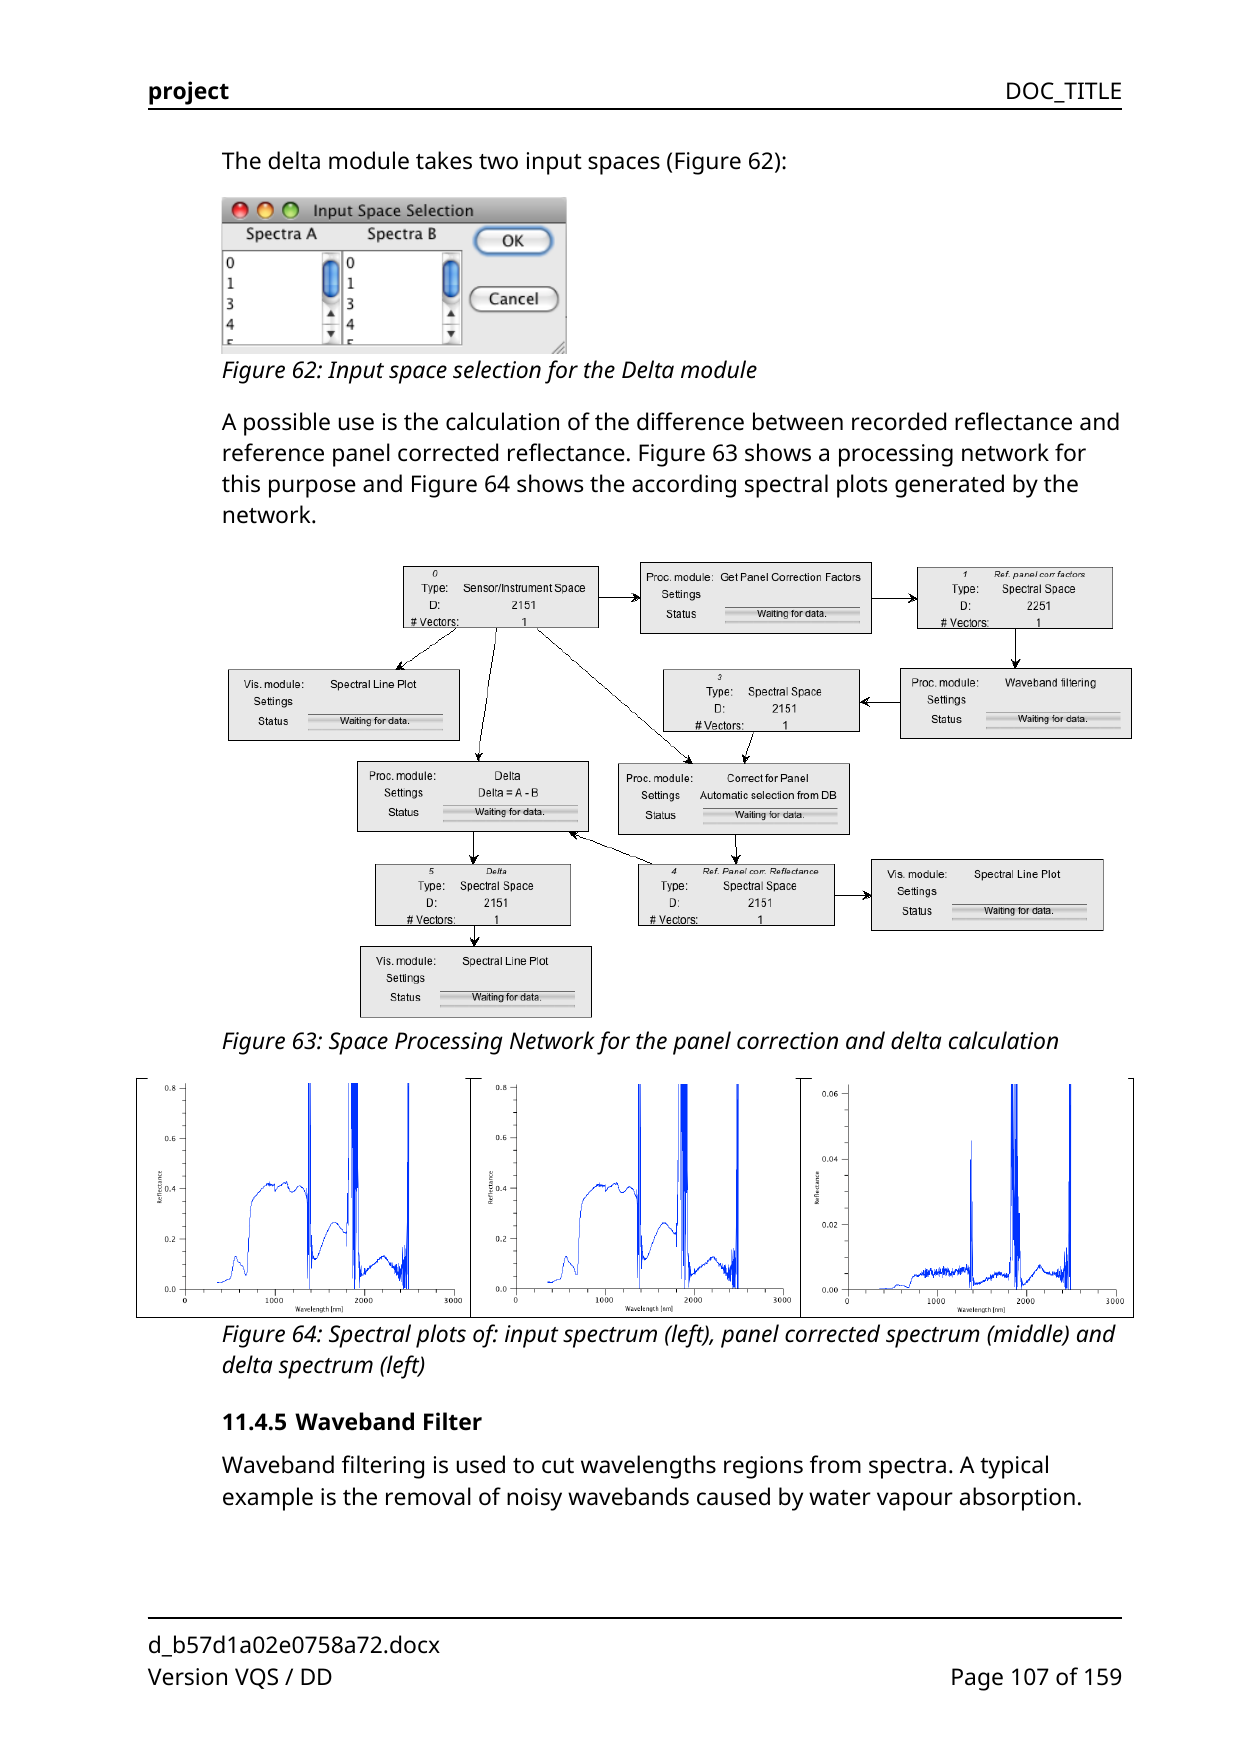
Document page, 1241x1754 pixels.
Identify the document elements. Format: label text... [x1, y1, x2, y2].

table_header [801, 1079, 811, 1317]
picture [221, 551, 1137, 1026]
picture [811, 1078, 1129, 1317]
table_header [796, 1079, 800, 1317]
table_header [471, 1079, 481, 1317]
table_header [1129, 1079, 1133, 1317]
picture [481, 1078, 796, 1317]
table_header [466, 1079, 470, 1317]
picture [147, 1078, 466, 1317]
picture [221, 197, 567, 354]
subtitle Waveband Filter [222, 1406, 1122, 1437]
table_header [137, 1079, 147, 1317]
text Waveband filtering is used to cut wavelengths regions from spectra. A typical example is the removal of noisy wavebands caused by water vapour absorption. [222, 1449, 1122, 1512]
